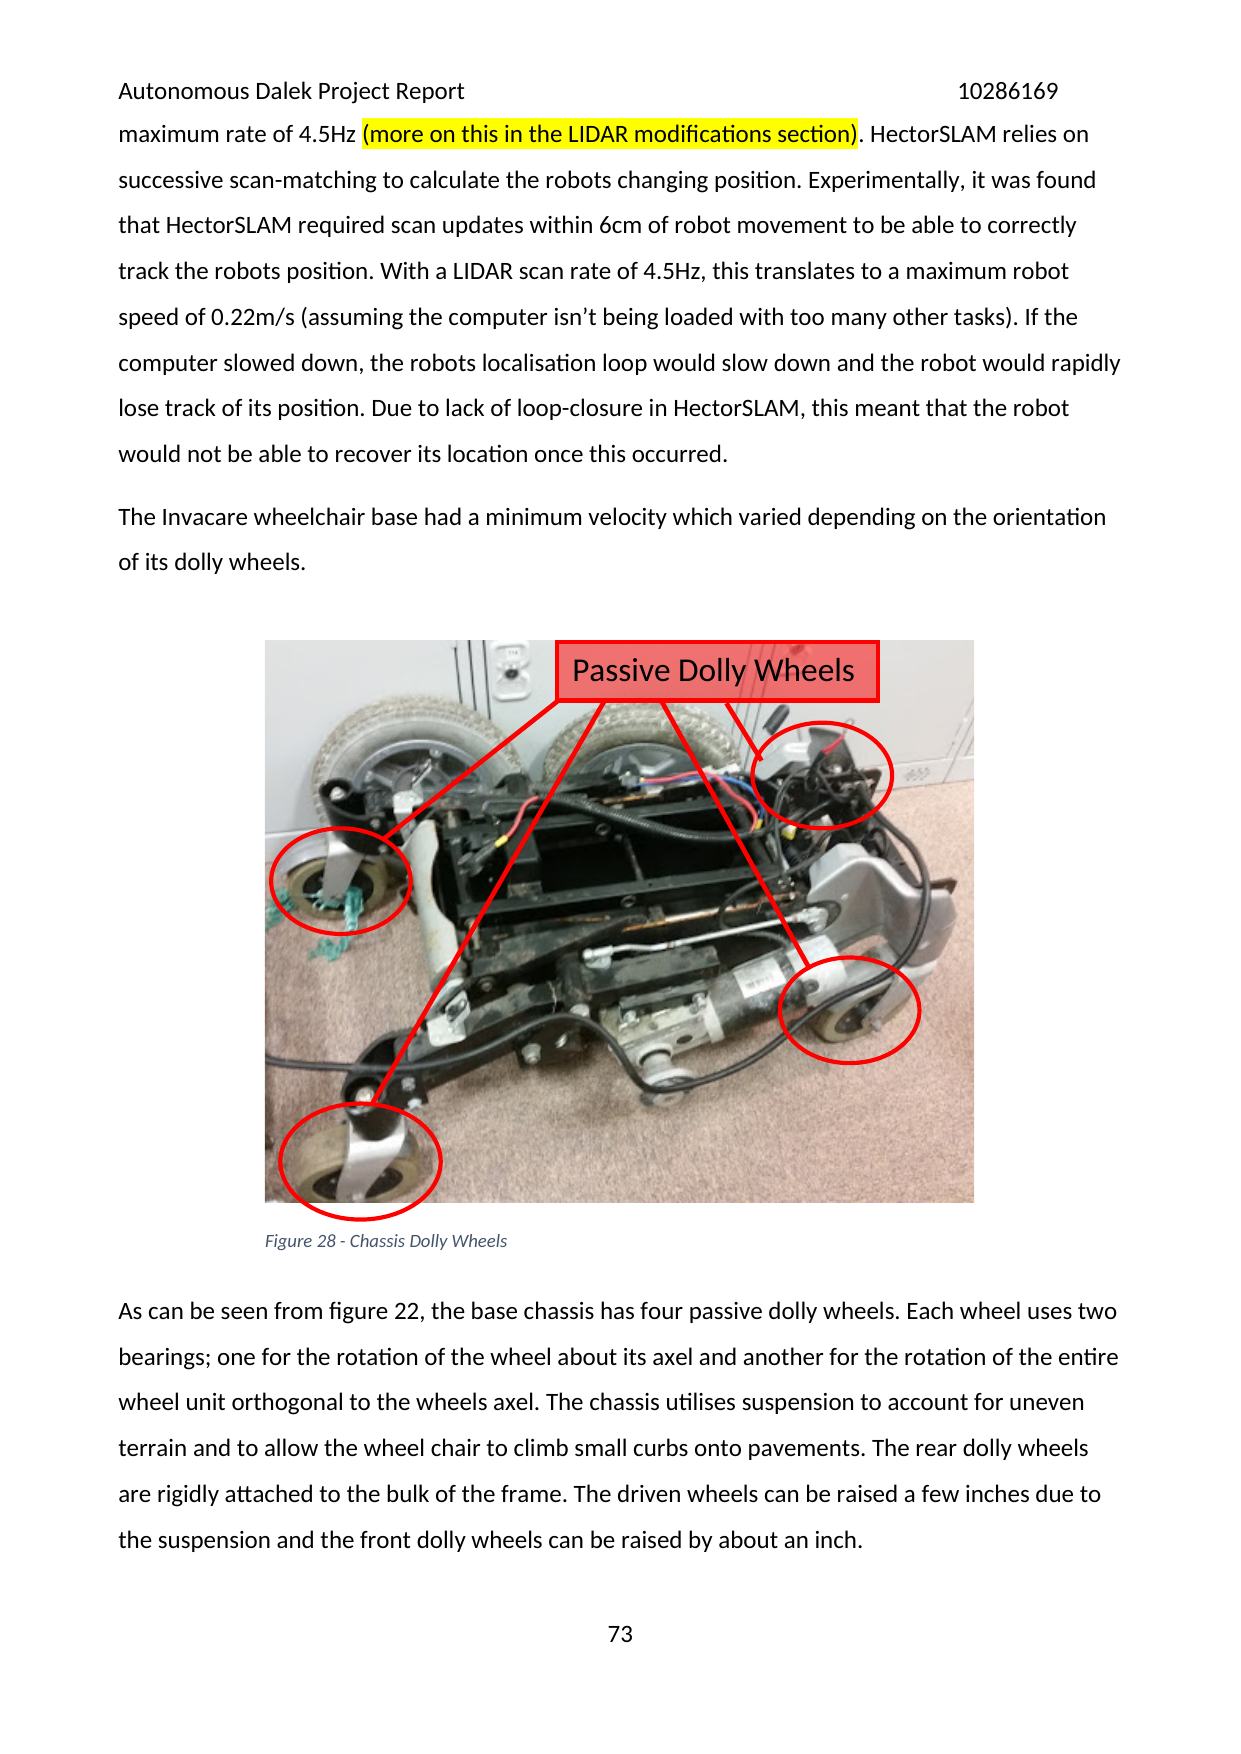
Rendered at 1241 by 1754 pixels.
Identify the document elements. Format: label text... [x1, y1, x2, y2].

picture [274, 831, 408, 931]
picture [783, 960, 917, 1061]
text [118, 118, 1122, 469]
text The Invacare wheelchair base had a minimum velocity which varied depending on the orientation of its dolly wheels. [118, 501, 1122, 577]
picture [755, 725, 889, 826]
picture [377, 640, 975, 1203]
text As can be seen from figure 22, the base chassis has four passive dolly wheels. Each wheel uses two bearings; one for the rotation of the wheel about its axel and another for the rotation of the entire wheel unit orthogonal to the wheels axel. The chassis utilises suspension to account for uneven terrain and to allow the wheel chair to climb small curbs onto pavements. The rear dolly wheels are rigidly attached to the bulk of the frame. The driven wheels can be raised a few inches due to the suspension and the front dolly wheels can be raised by about an inch. [118, 1295, 1122, 1554]
picture [283, 1106, 438, 1203]
picture [264, 640, 599, 1203]
